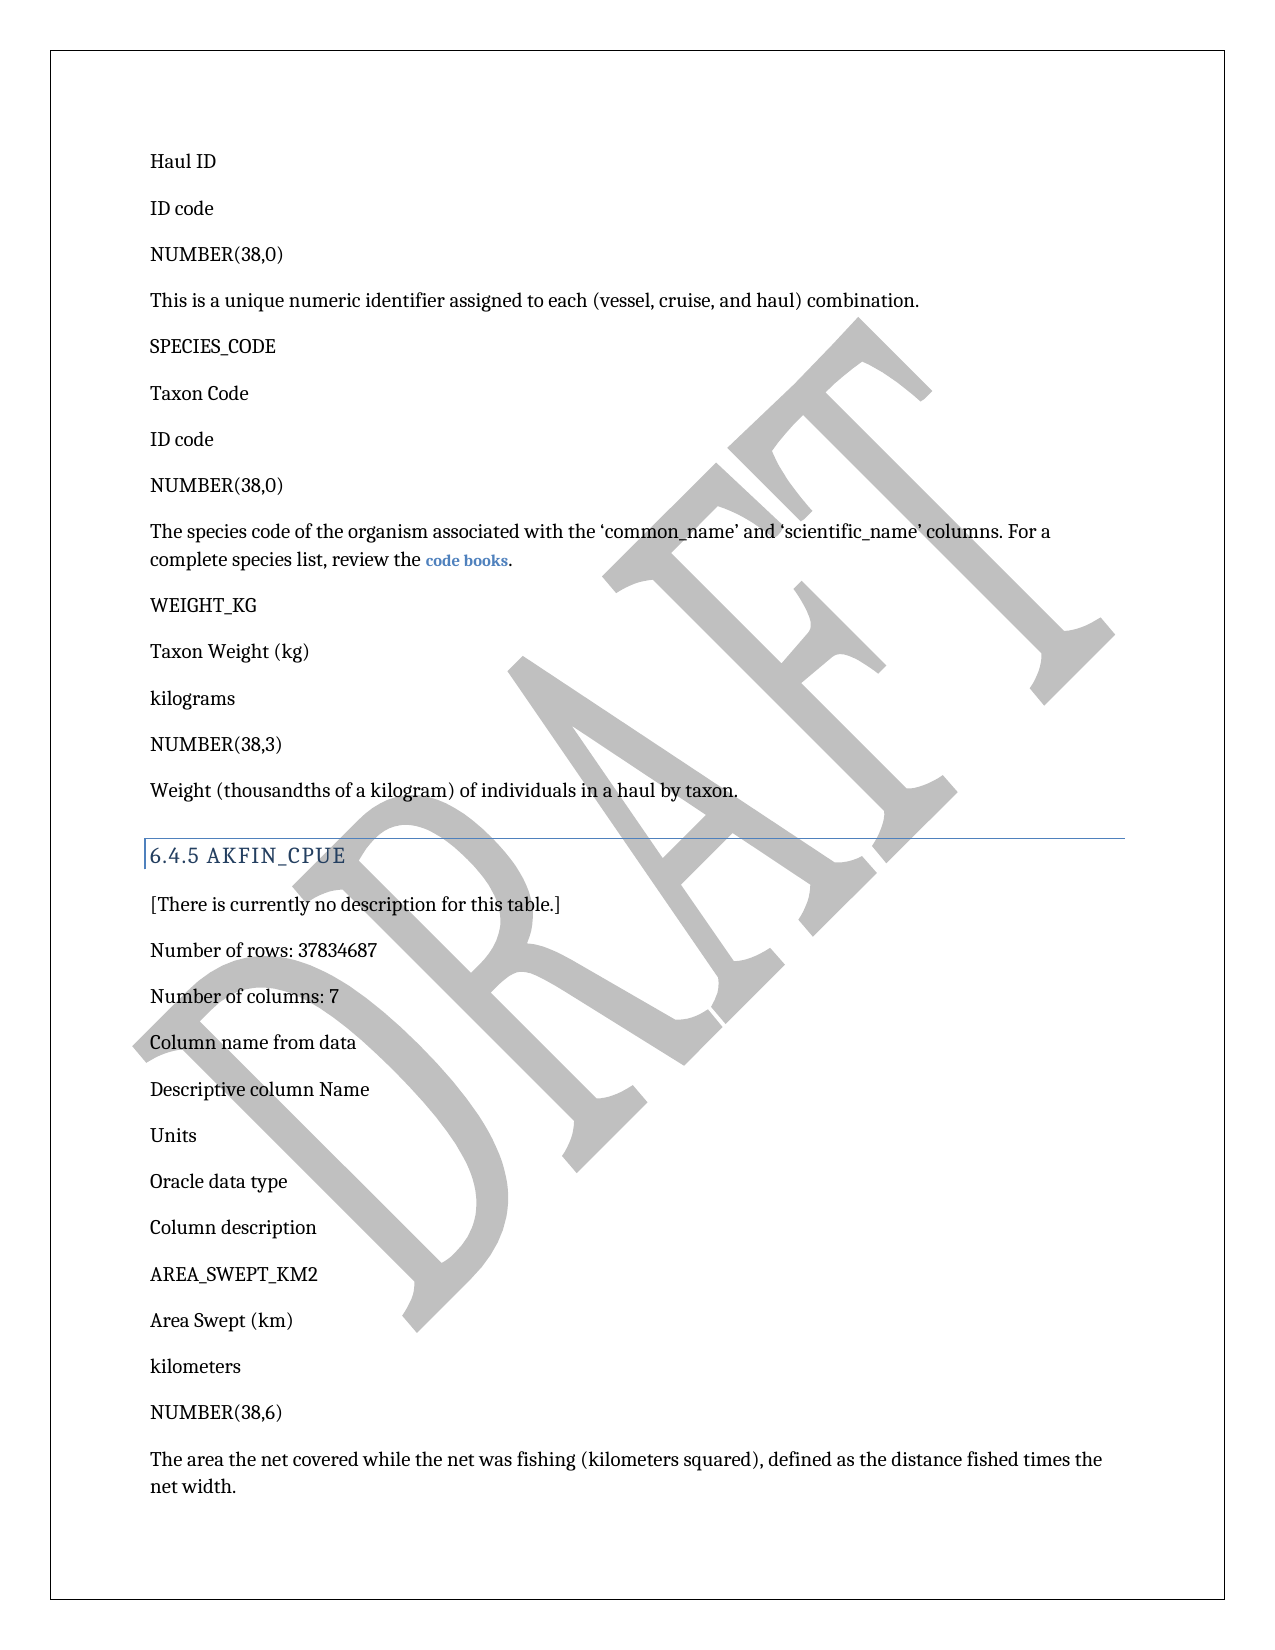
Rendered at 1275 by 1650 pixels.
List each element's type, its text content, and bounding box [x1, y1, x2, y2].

text The species code of the organism associated with the ‘common_name’ and ‘scientific_name’ columns. For a complete species list, review the code books. [150, 520, 1125, 571]
text Descriptive column Name [150, 1077, 1125, 1101]
subtitle 6.4.5 AKFIN_CPUE [146, 839, 1125, 869]
text Oracle data type [150, 1170, 1125, 1194]
text kilograms [150, 686, 1125, 710]
text NUMBER(38,0) [150, 474, 1125, 498]
text SPECIES_CODE [150, 335, 1125, 359]
text WEIGHT_KG [150, 594, 1125, 618]
text Column name from data [150, 1031, 1125, 1055]
text kilometers [150, 1355, 1125, 1379]
text [There is currently no description for this table.] [150, 892, 1125, 916]
text Taxon Code [150, 381, 1125, 405]
text NUMBER(38,6) [150, 1401, 1125, 1425]
text NUMBER(38,0) [150, 242, 1125, 266]
text Weight (thousandths of a kilogram) of individuals in a haul by taxon. [150, 779, 1125, 803]
text This is a unique numeric identifier assigned to each (vessel, cruise, and haul) combination. [150, 289, 1125, 313]
text Taxon Weight (kg) [150, 640, 1125, 664]
text Area Swept (km) [150, 1308, 1125, 1332]
text ID code [150, 427, 1125, 451]
text ID code [150, 196, 1125, 220]
text Haul ID [150, 150, 1125, 174]
text AREA_SWEPT_KM2 [150, 1262, 1125, 1286]
text Number of rows: 37834687 [150, 938, 1125, 962]
text Number of columns: 7 [150, 985, 1125, 1009]
text Units [150, 1123, 1125, 1147]
text NUMBER(38,3) [150, 732, 1125, 756]
text The area the net covered while the net was fishing (kilometers squared), defined as the distance fished times the net width. [150, 1447, 1125, 1499]
text Column description [150, 1216, 1125, 1240]
